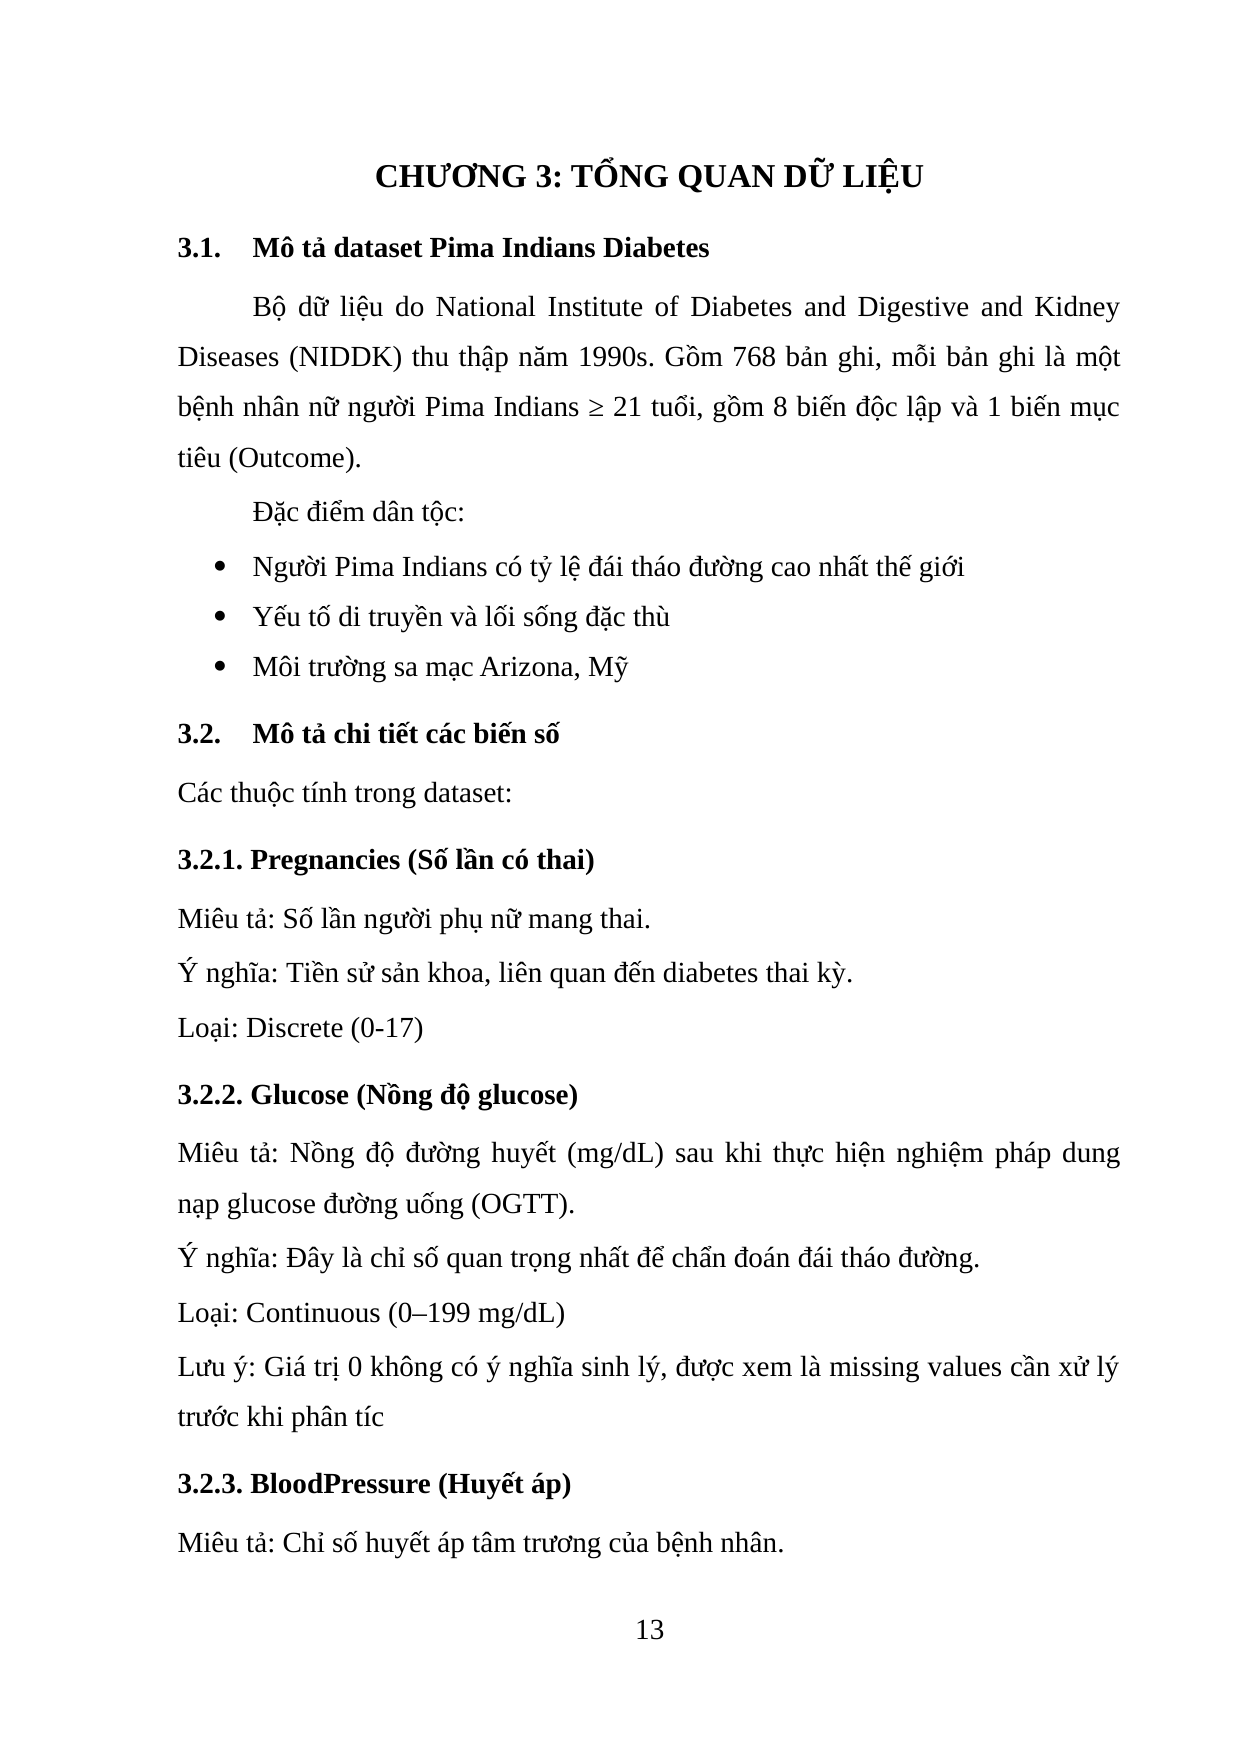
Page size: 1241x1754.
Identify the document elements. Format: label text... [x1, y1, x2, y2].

subtitle CHƯƠNG 3: TỔNG QUAN DỮ LIỆU [177, 156, 1122, 194]
text Ý nghĩa: Đây là chỉ số quan trọng nhất để chẩn đoán đái tháo đường. [177, 1240, 1122, 1274]
subtitle 3.2.2. Glucose (Nồng độ glucose) [177, 1077, 1122, 1110]
subtitle 3.2.3. BloodPressure (Huyết áp) [177, 1467, 1122, 1500]
text Lưu ý: Giá trị 0 không có ý nghĩa sinh lý, được xem là missing values cần xử lý trước khi phân tíc [177, 1349, 1122, 1433]
text Đặc điểm dân tộc: [177, 494, 1122, 528]
list Yếu tố di truyền và lối sống đặc thù [215, 599, 1122, 633]
list Người Pima Indians có tỷ lệ đái tháo đường cao nhất thế giới [215, 549, 1122, 582]
text Các thuộc tính trong dataset: [177, 775, 1122, 809]
text Miêu tả: Chỉ số huyết áp tâm trương của bệnh nhân. [177, 1525, 1122, 1559]
text Miêu tả: Nồng độ đường huyết (mg/dL) sau khi thực hiện nghiệm pháp dung nạp glucose đường uống (OGTT). [177, 1136, 1122, 1219]
subtitle 3.1. Mô tả dataset Pima Indians Diabetes [177, 230, 1122, 264]
subtitle 3.2. Mô tả chi tiết các biến số [177, 717, 1122, 750]
text Bộ dữ liệu do National Institute of Diabetes and Digestive and Kidney Diseases (NIDDK) thu thập năm 1990s. Gồm 768 bản ghi, mỗi bản ghi là một bệnh nhân nữ người Pima Indians ≥ 21 tuổi, gồm 8 biến độc lập và 1 biến mục tiêu (Outcome). [177, 289, 1122, 473]
text Ý nghĩa: Tiền sử sản khoa, liên quan đến diabetes thai kỳ. [177, 955, 1122, 989]
subtitle 3.2.1. Pregnancies (Số lần có thai) [177, 842, 1122, 876]
text Loại: Discrete (0-17) [177, 1010, 1122, 1043]
text Miêu tả: Số lần người phụ nữ mang thai. [177, 901, 1122, 934]
text Loại: Continuous (0–199 mg/dL) [177, 1295, 1122, 1328]
list Môi trường sa mạc Arizona, Mỹ [215, 649, 1122, 683]
